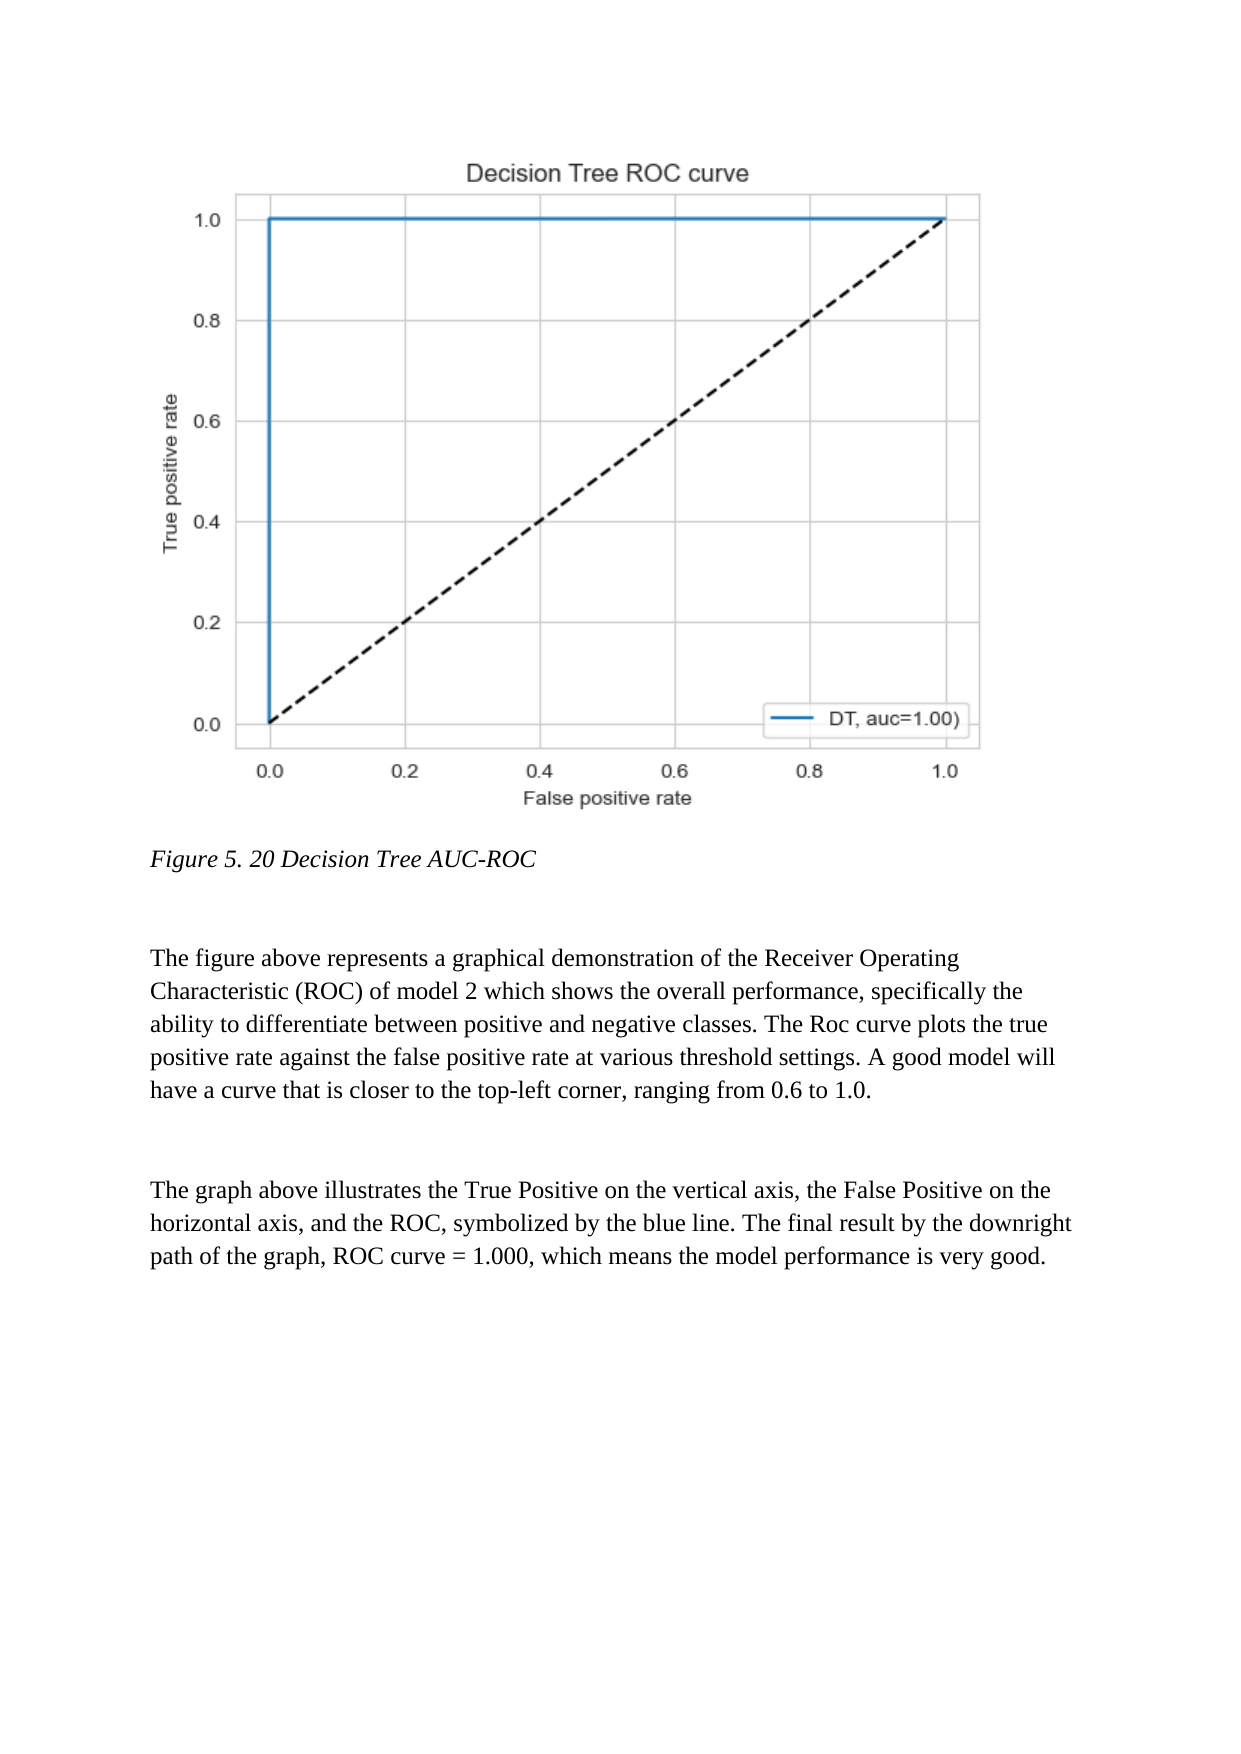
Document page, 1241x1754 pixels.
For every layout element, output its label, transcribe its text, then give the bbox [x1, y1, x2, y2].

text The graph above illustrates the True Positive on the vertical axis, the False Positive on the horizontal axis, and the ROC, symbolized by the blue line. The final result by the downright path of the graph, ROC curve = 1.000, which means the model performance is very good. [150, 1175, 1090, 1269]
text The figure above represents a graphical demonstration of the Receiver Operating Characteristic (ROC) of model 2 which shows the overall performance, specifically the ability to differentiate between positive and negative classes. The Roc curve plots the true positive rate against the false positive rate at various threshold settings. A good model will have a curve that is closer to the top-left corner, ranging from 0.6 to 1.0. [150, 943, 1090, 1104]
picture [150, 150, 994, 823]
text Figure 5. 20 Decision Tree AUC-ROC [150, 844, 1090, 873]
